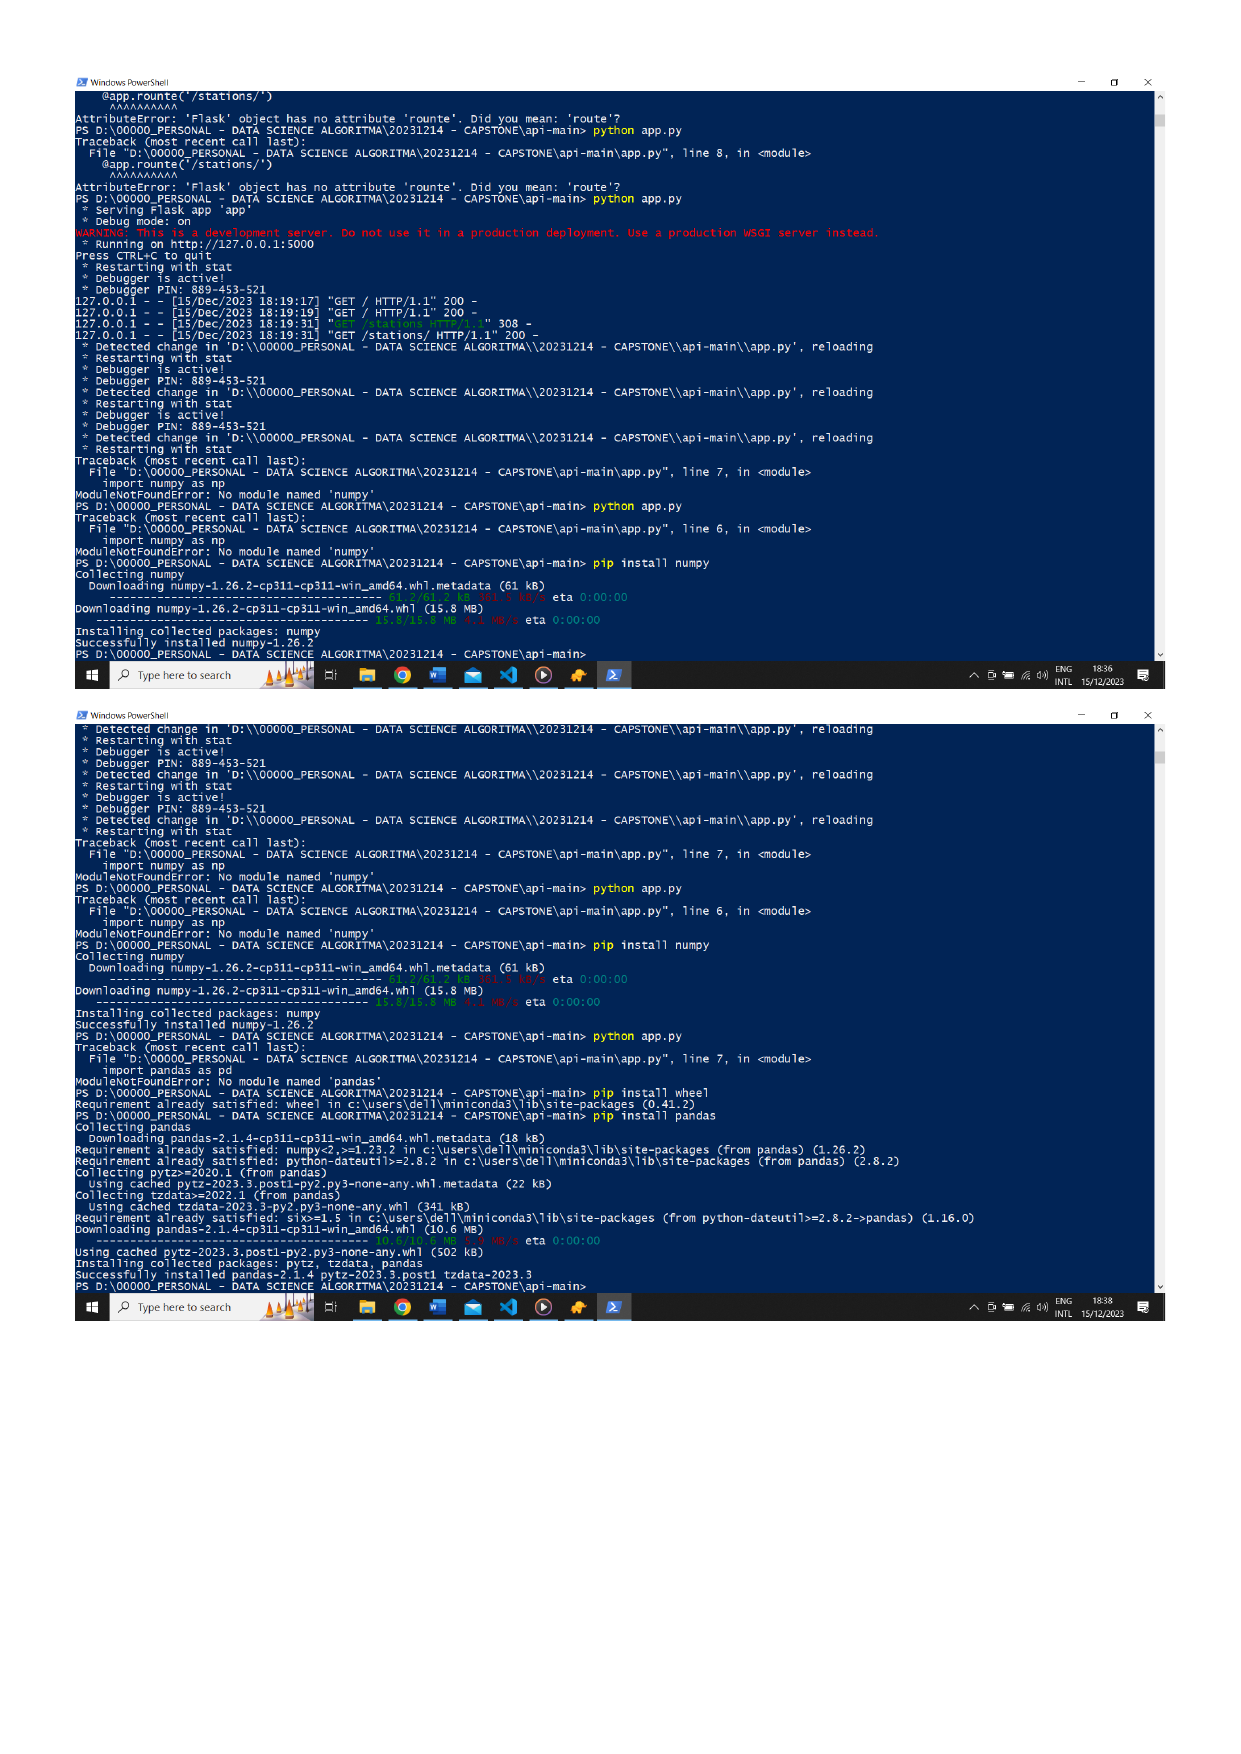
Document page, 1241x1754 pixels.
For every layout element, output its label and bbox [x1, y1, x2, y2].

picture [75, 75, 1166, 689]
picture [75, 707, 1166, 1321]
